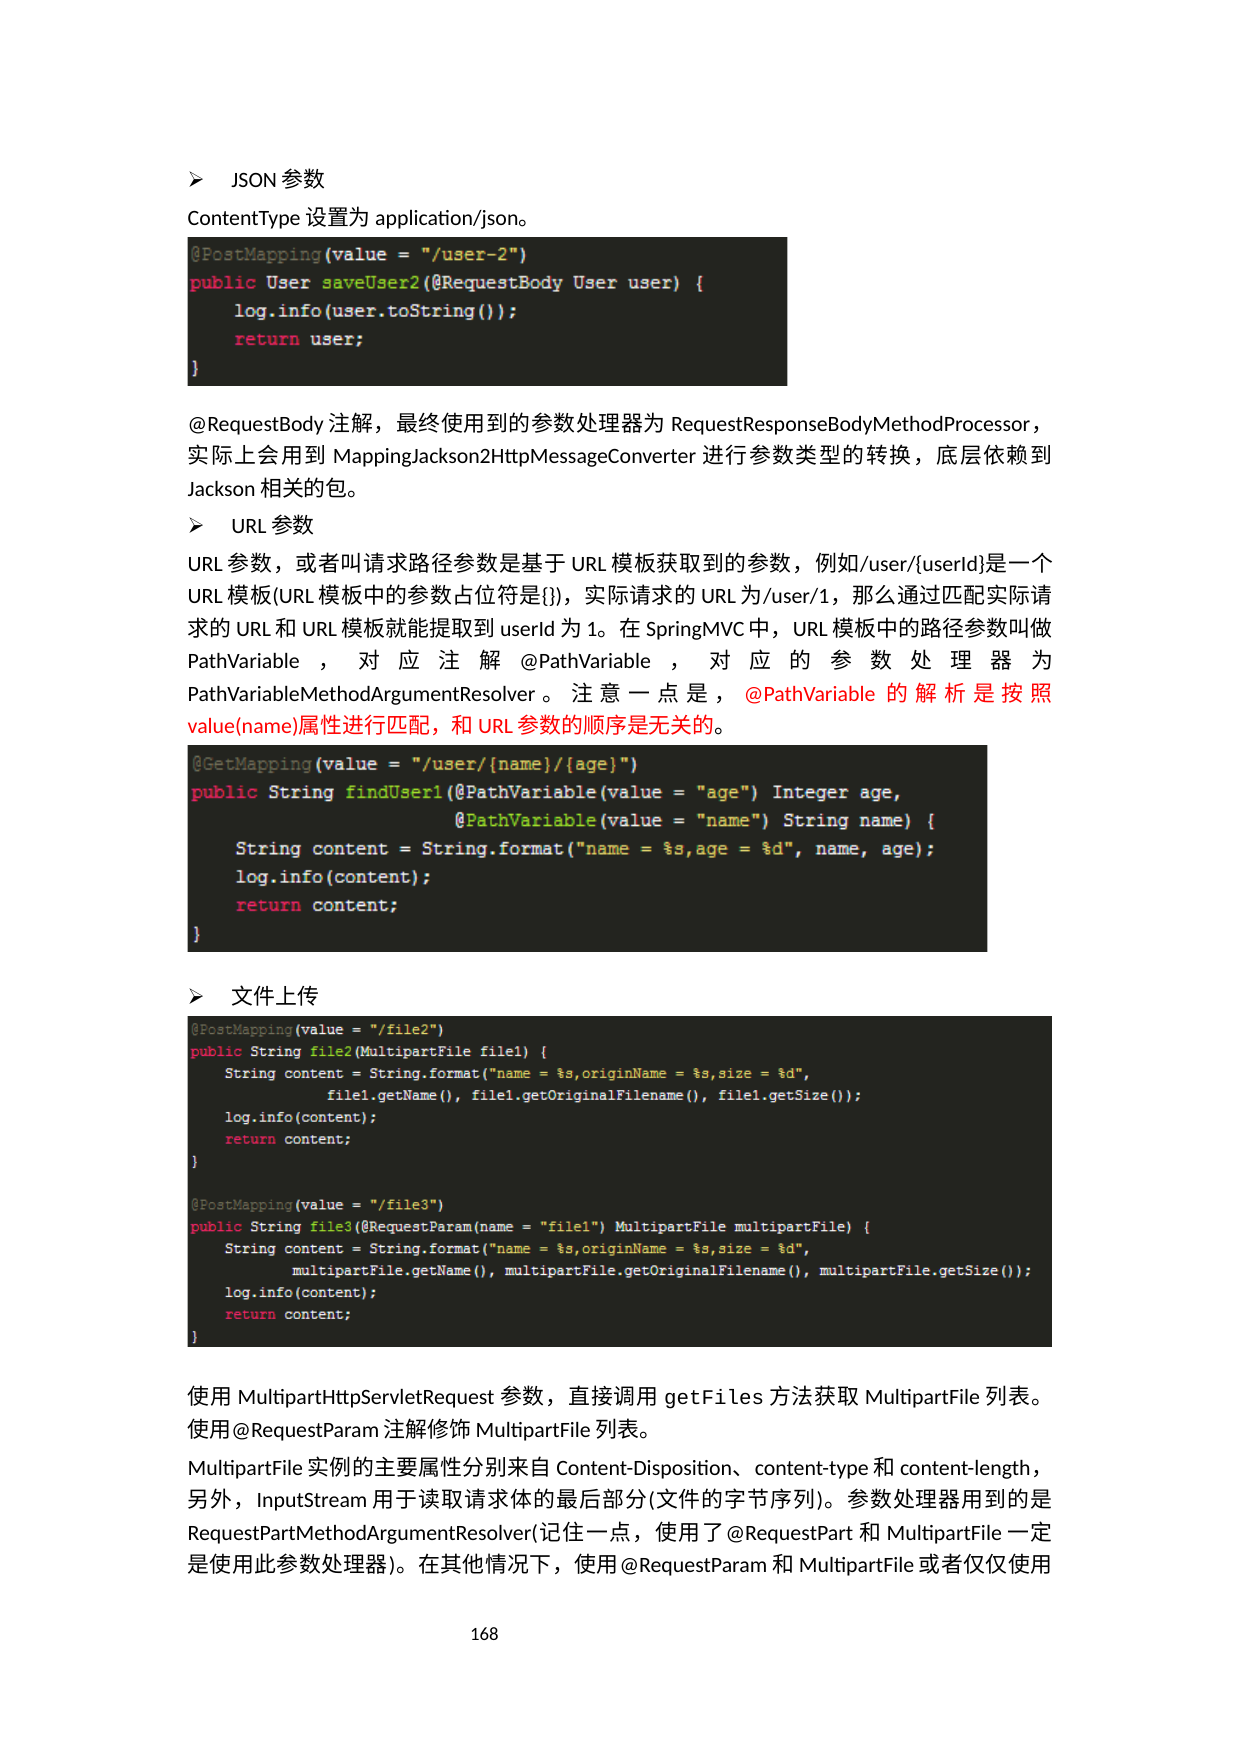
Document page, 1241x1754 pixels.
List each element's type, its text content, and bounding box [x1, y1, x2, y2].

list JSON参数 [187, 162, 1053, 194]
text 使用MultipartHttpServletRequest参数，直接调用getFiles方法获取MultipartFile列表。使用@RequestParam注解修饰MultipartFile列表。 [187, 1379, 1053, 1444]
picture [187, 1016, 1052, 1347]
text @RequestBody注解，最终使用到的参数处理器为RequestResponseBodyMethodProcessor，实际上会用到MappingJackson2HttpMessageConverter进行参数类型的转换，底层依赖到Jackson相关的包。 [187, 405, 1053, 503]
text ContentType设置为application/json。 [187, 200, 1053, 232]
list 文件上传 [187, 978, 1053, 1011]
picture [187, 237, 788, 386]
text URL参数，或者叫请求路径参数是基于URL模板获取到的参数，例如/user/{userId}是一个URL模板(URL模板中的参数占位符是{})，实际请求的URL为/user/1，那么通过匹配实际请求的URL和URL模板就能提取到userId为1。在SpringMVC中，URL模板中的路径参数叫做PathVariable，对应注解@PathVariable，对应的参数处理器为PathVariableMethodArgumentResolver。注意一点是，@PathVariable的解析是按照value(name)属性进行匹配，和URL参数的顺序是无关的。 [187, 546, 1053, 741]
picture [187, 745, 988, 952]
list URL参数 [187, 508, 1053, 540]
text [187, 1449, 1053, 1579]
